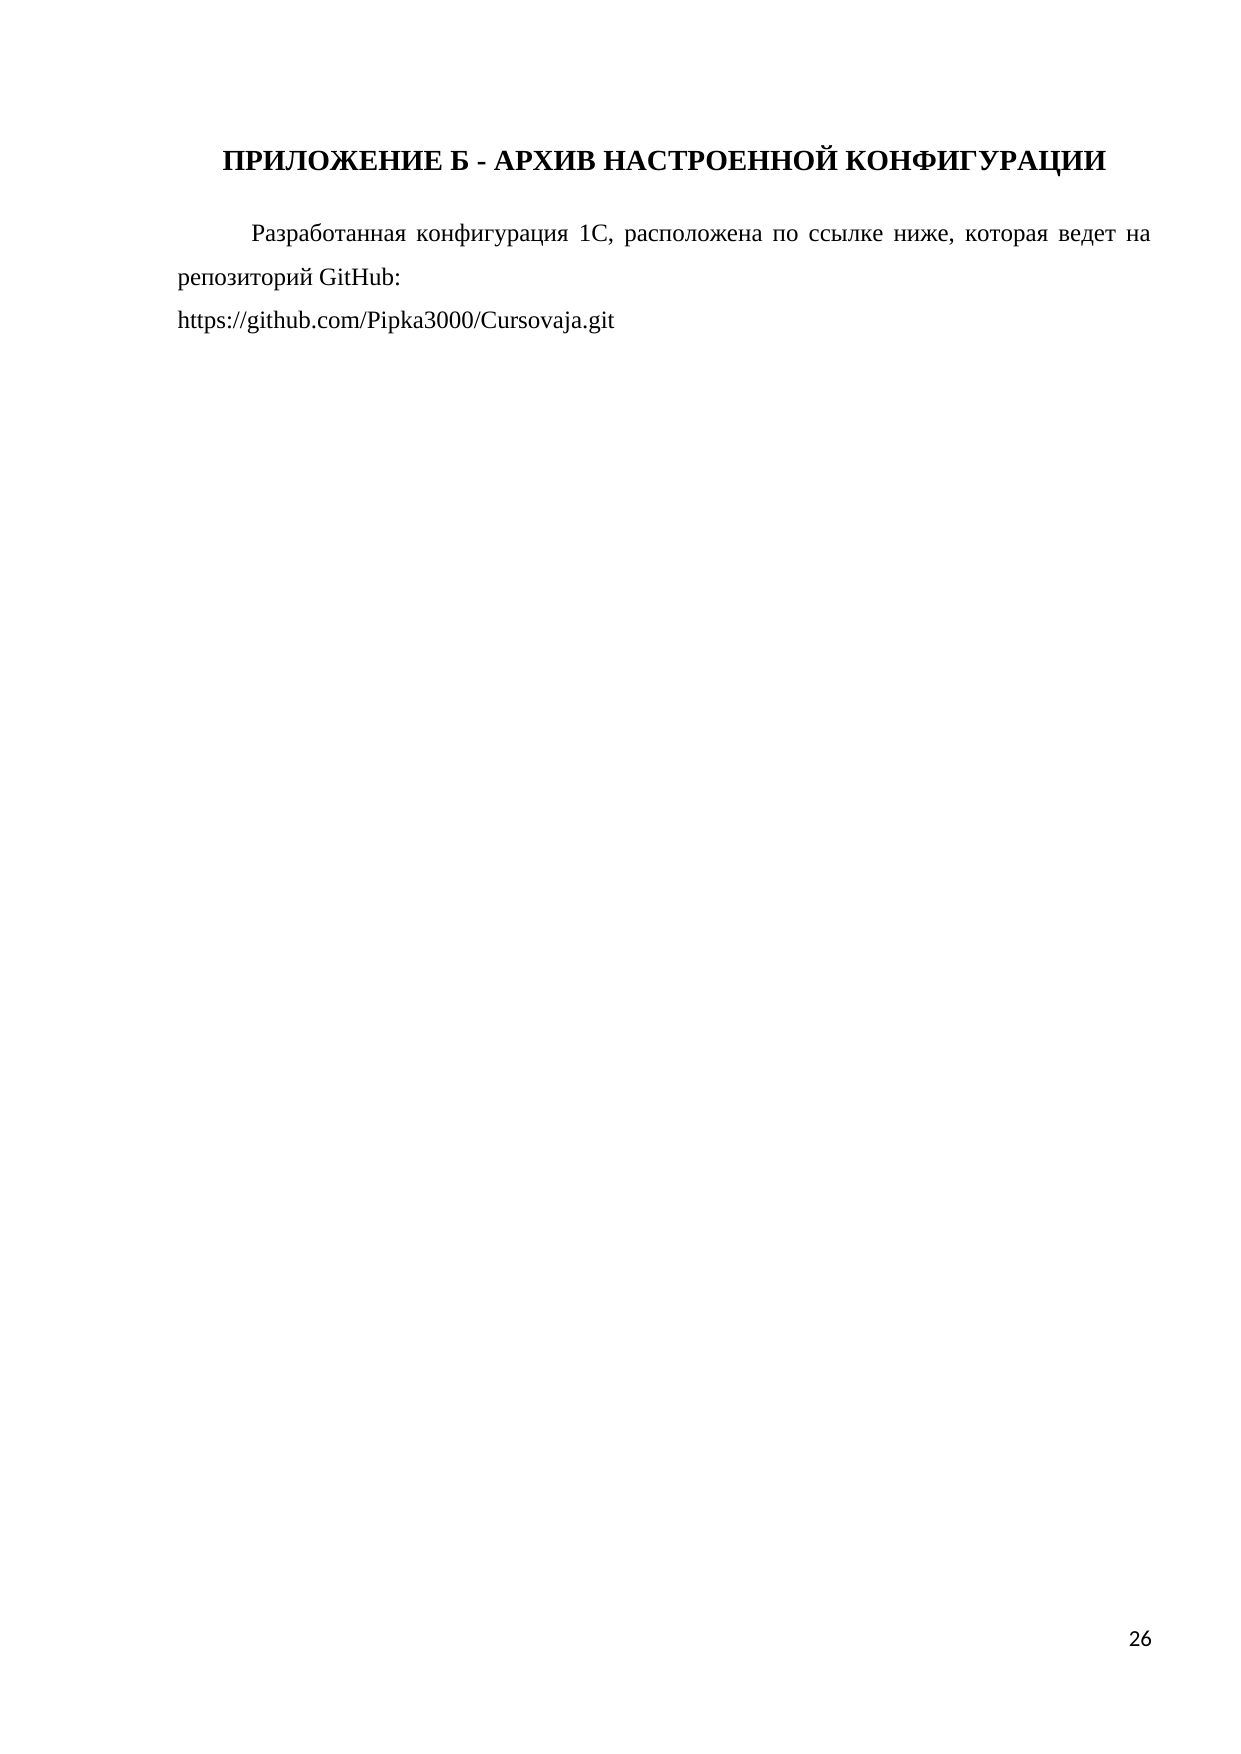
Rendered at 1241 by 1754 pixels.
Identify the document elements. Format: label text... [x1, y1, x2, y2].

text Разработанная конфигурация 1С, расположена по ссылке ниже, которая ведет на репозиторий GitHub: [177, 218, 1152, 290]
text https://github.com/Pipka3000/Cursovaja.git [177, 305, 1152, 333]
text ПРИЛОЖЕНИЕ Б - АРХИВ НАСТРОЕННОЙ КОНФИГУРАЦИИ [177, 143, 1152, 177]
